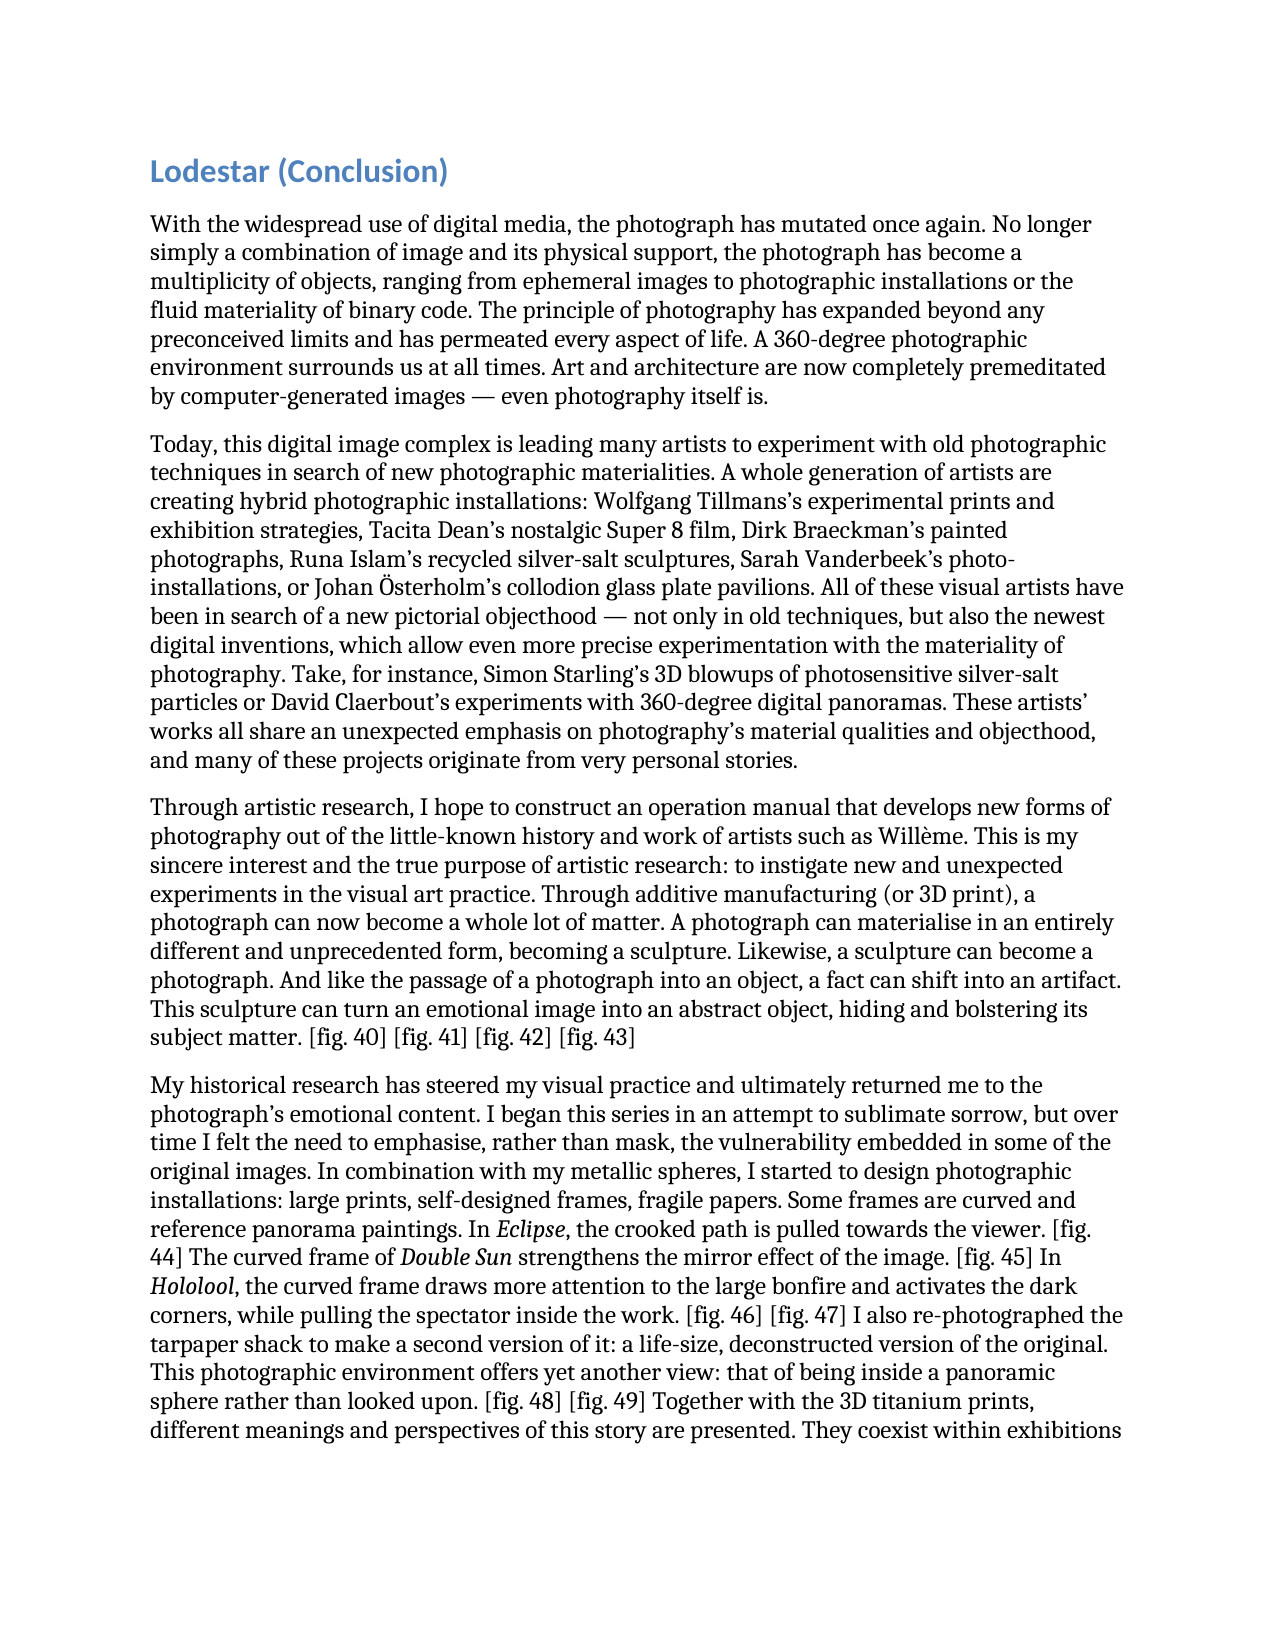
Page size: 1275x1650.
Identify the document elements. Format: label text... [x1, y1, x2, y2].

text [150, 1071, 1125, 1444]
text Through artistic research, I hope to construct an operation manual that develops new forms of photography out of the little-known history and work of artists such as Willème. This is my sincere interest and the true purpose of artistic research: to instigate new and unexpected experiments in the visual art practice. Through additive manufacturing (or 3D print), a photograph can now become a whole lot of matter. A photograph can materialise in an entirely different and unprecedented form, becoming a sculpture. Likewise, a sculpture can become a photograph. And like the passage of a photograph into an object, a fact can shift into an artifact. This sculpture can turn an emotional image into an abstract object, hiding and bolstering its subject matter. [fig. 40] [fig. 41] [fig. 42] [fig. 43] [150, 793, 1125, 1052]
subtitle Lodestar (Conclusion) [150, 150, 1125, 191]
text Today, this digital image complex is leading many artists to experiment with old photographic techniques in search of new photographic materialities. A whole generation of artists are creating hybrid photographic installations: Wolfgang Tillmans’s experimental prints and exhibition strategies, Tacita Dean’s nostalgic Super 8 film, Dirk Braeckman’s painted photographs, Runa Islam’s recycled silver-salt sculptures, Sarah Vanderbeek’s photo-installations, or Johan Österholm’s collodion glass plate pavilions. All of these visual artists have been in search of a new pictorial objecthood — not only in old techniques, but also the newest digital inventions, which allow even more precise experimentation with the materiality of photography. Take, for instance, Simon Starling’s 3D blowups of photosensitive silver-salt particles or David Claerbout’s experiments with 360-degree digital panoramas. These artists’ works all share an unexpected emphasis on photography’s material qualities and objecthood, and many of these projects originate from very personal stories. [150, 429, 1125, 774]
text With the widespread use of digital media, the photograph has mutated once again. No longer simply a combination of image and its physical support, the photograph has become a multiplicity of objects, ranging from ephemeral images to photographic installations or the fluid materiality of binary code. The principle of photography has expanded beyond any preconceived limits and has permeated every aspect of life. A 360-degree photographic environment surrounds us at all times. Art and architecture are now completely premeditated by computer-generated images — even photography itself is. [150, 209, 1125, 411]
